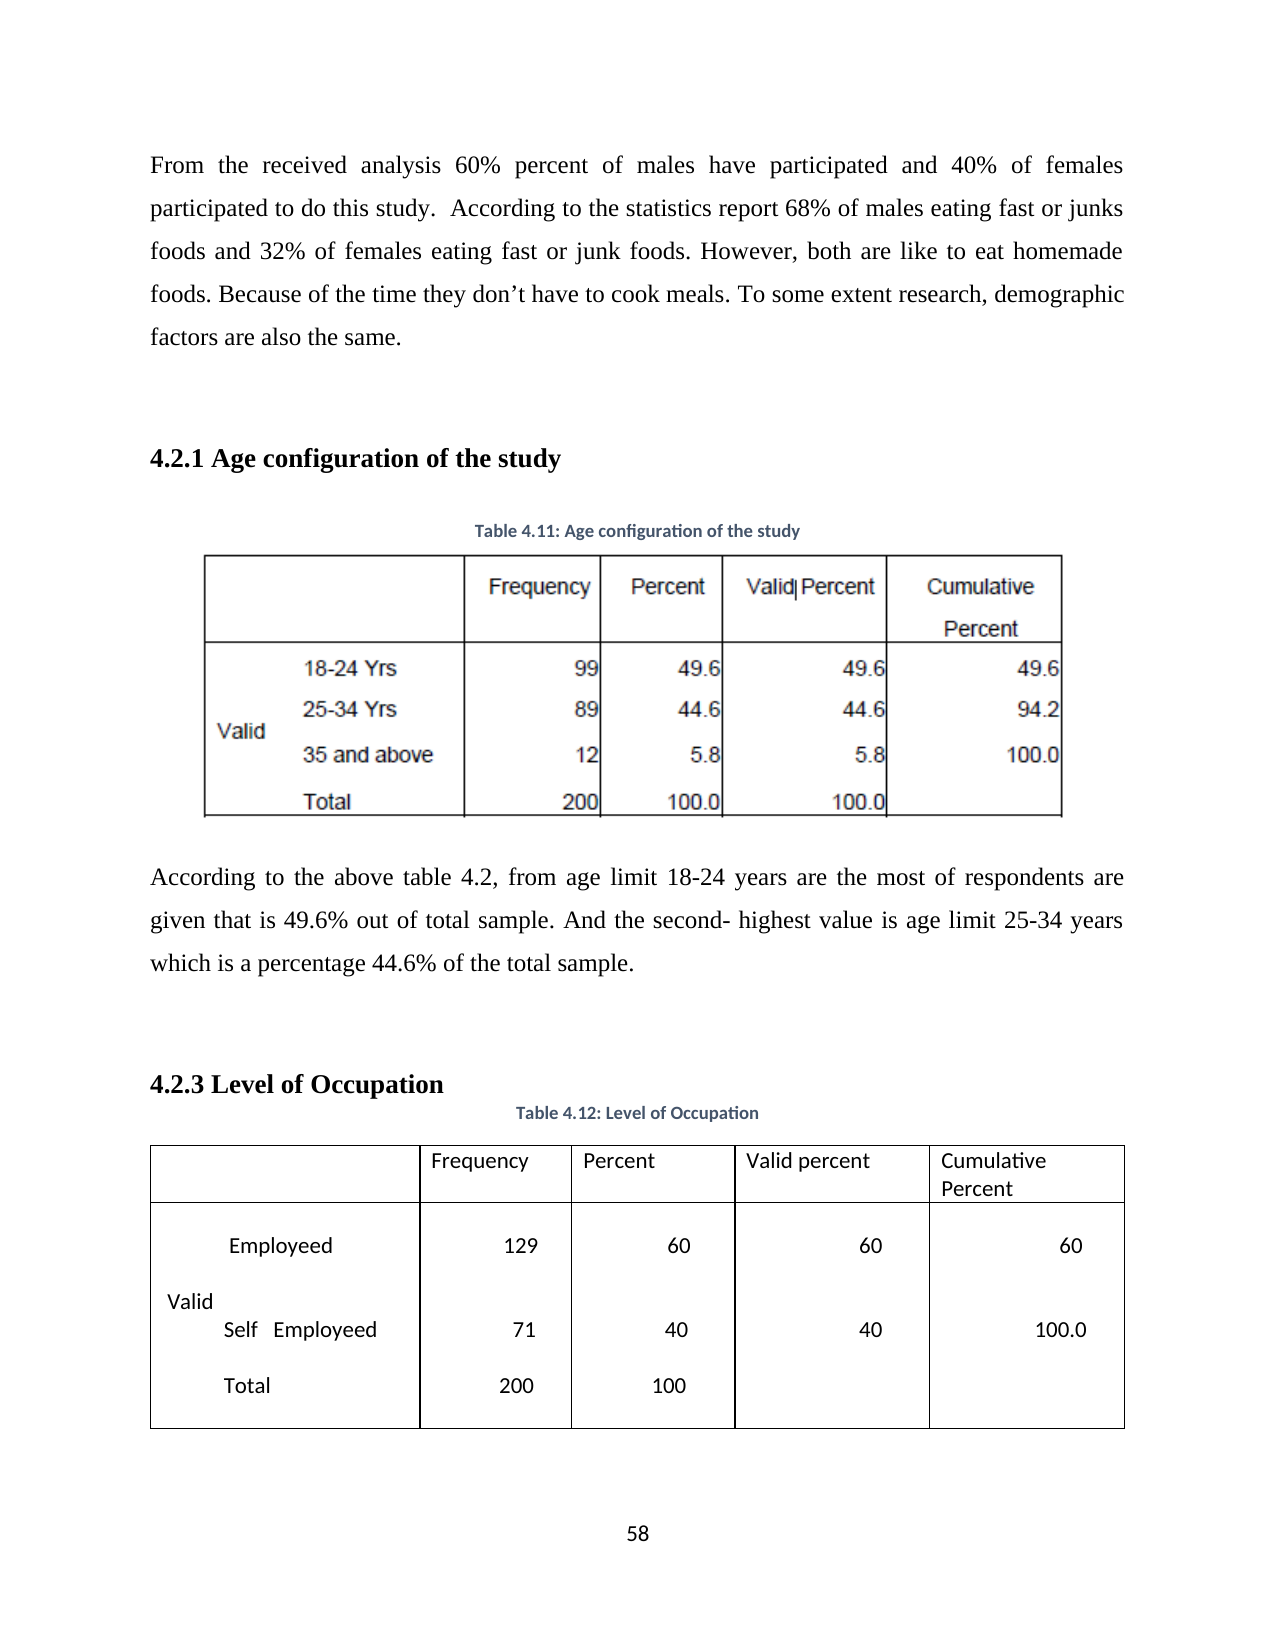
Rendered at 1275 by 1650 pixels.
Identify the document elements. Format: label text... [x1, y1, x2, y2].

text 4.2.3 Level of Occupation [150, 1068, 1125, 1099]
table_cell 60 100.0 [930, 1203, 1124, 1427]
table_header [151, 1146, 419, 1202]
text 4.2.1 Age configuration of the study [150, 442, 1125, 473]
table_header Valid percent [736, 1146, 929, 1202]
table_cell 60 40 [736, 1203, 929, 1427]
table_cell Employeed Valid Self Employeed Total [151, 1203, 419, 1427]
picture [198, 552, 1068, 821]
text Table 4.11: Age configuration of the study [150, 519, 1125, 542]
text According to the above table 4.2, from age limit 18-24 years are the most of respondents are given that is 49.6% out of total sample. And the second- highest value is age limit 25-34 years which is a percentage 44.6% of the total sample. [150, 862, 1125, 977]
text From the received analysis 60% percent of males have participated and 40% of females participated to do this study. According to the statistics report 68% of males eating fast or junks foods and 32% of females eating fast or junk foods. However, both are like to eat homemade foods. Because of the time they don’t have to cook meals. To some extent research, demographic factors are also the same. [150, 150, 1125, 351]
table_cell 60 40 100 [572, 1203, 734, 1427]
text Table 4.12: Level of Occupation [150, 1101, 1125, 1124]
table_header Frequency [421, 1146, 571, 1202]
table_header Cumulative Percent [930, 1146, 1124, 1202]
table_header Percent [572, 1146, 734, 1202]
table_cell 129 71 200 [421, 1203, 571, 1427]
